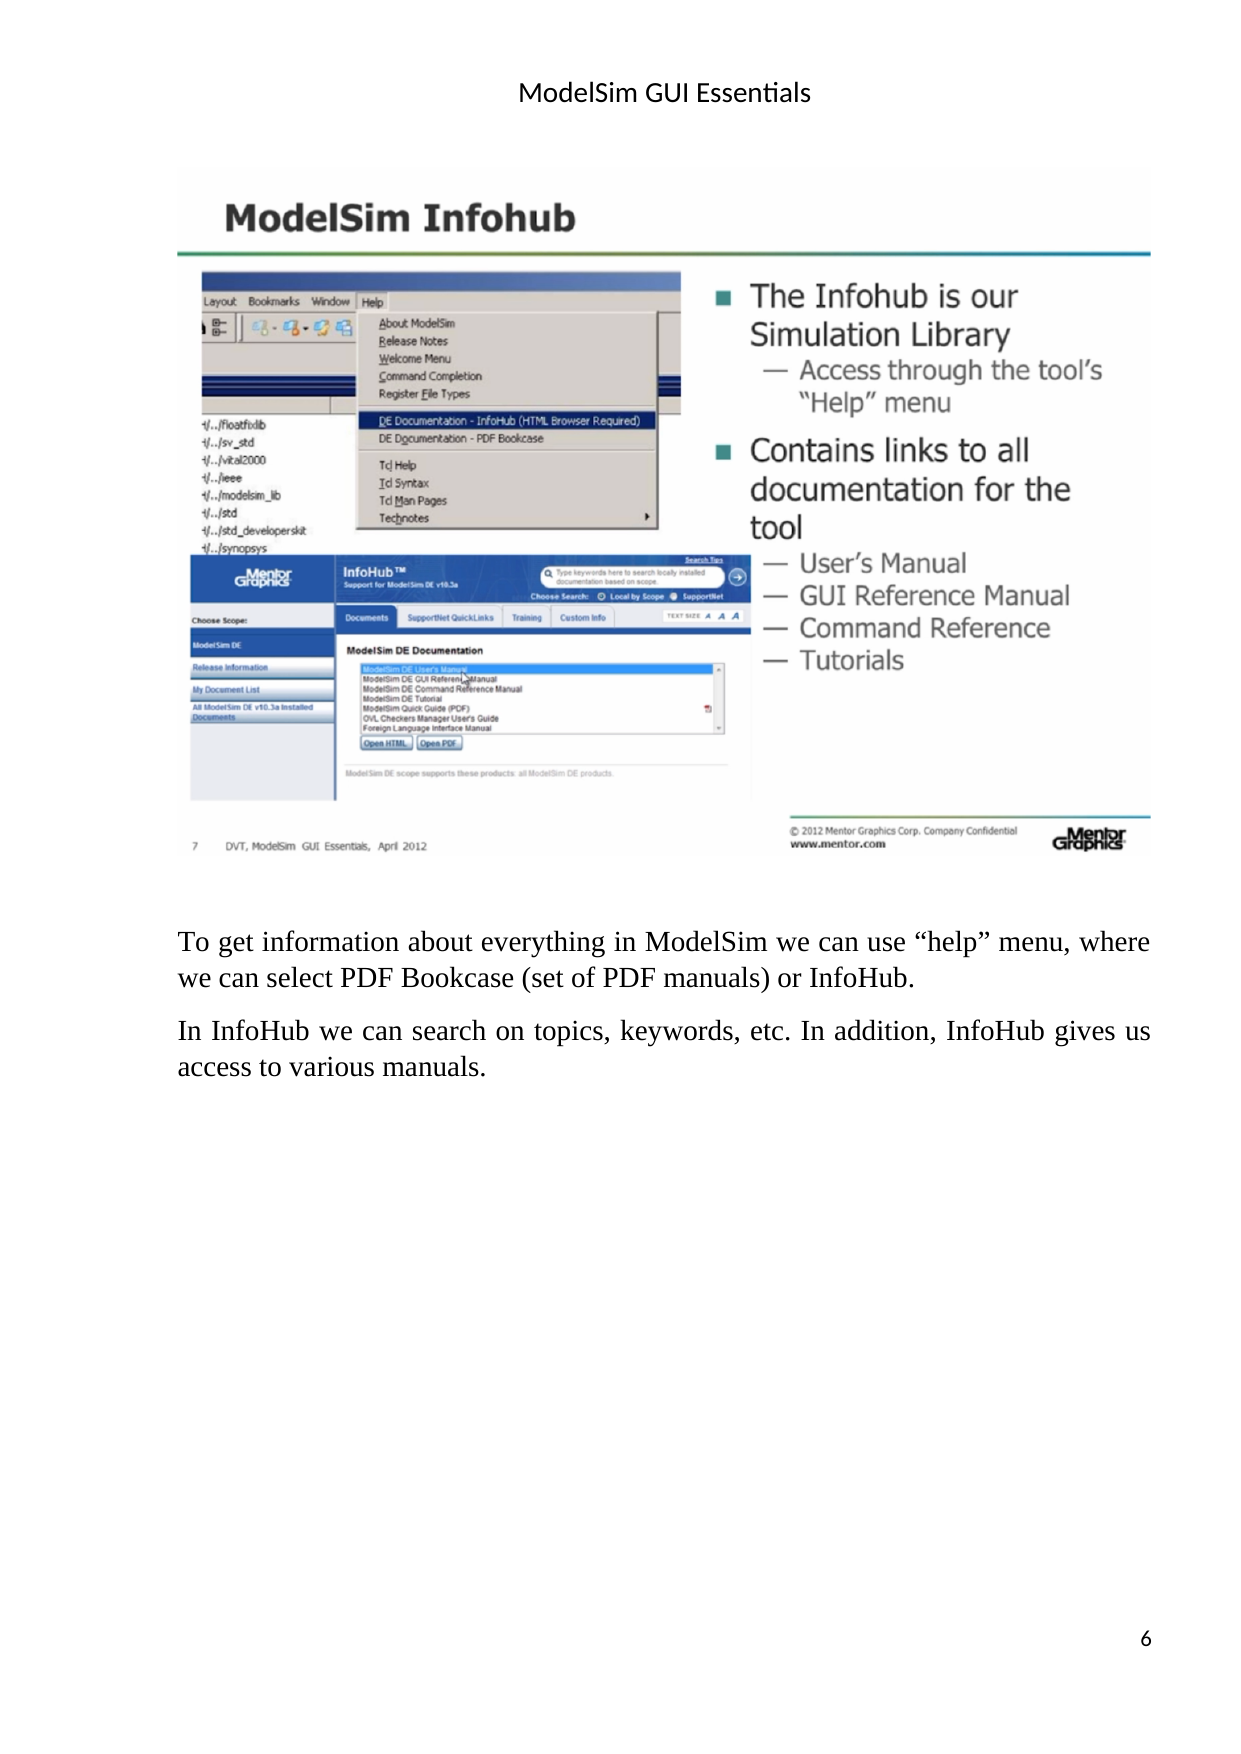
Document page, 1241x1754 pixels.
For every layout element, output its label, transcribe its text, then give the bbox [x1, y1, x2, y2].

text To get information about everything in ModelSim we can use “help” menu, where we can select PDF Bookcase (set of PDF manuals) or InfoHub. [177, 924, 1152, 993]
text In InfoHub we can search on topics, keywords, etc. In addition, InfoHub gives us access to various manuals. [177, 1013, 1152, 1082]
picture [177, 167, 1151, 856]
